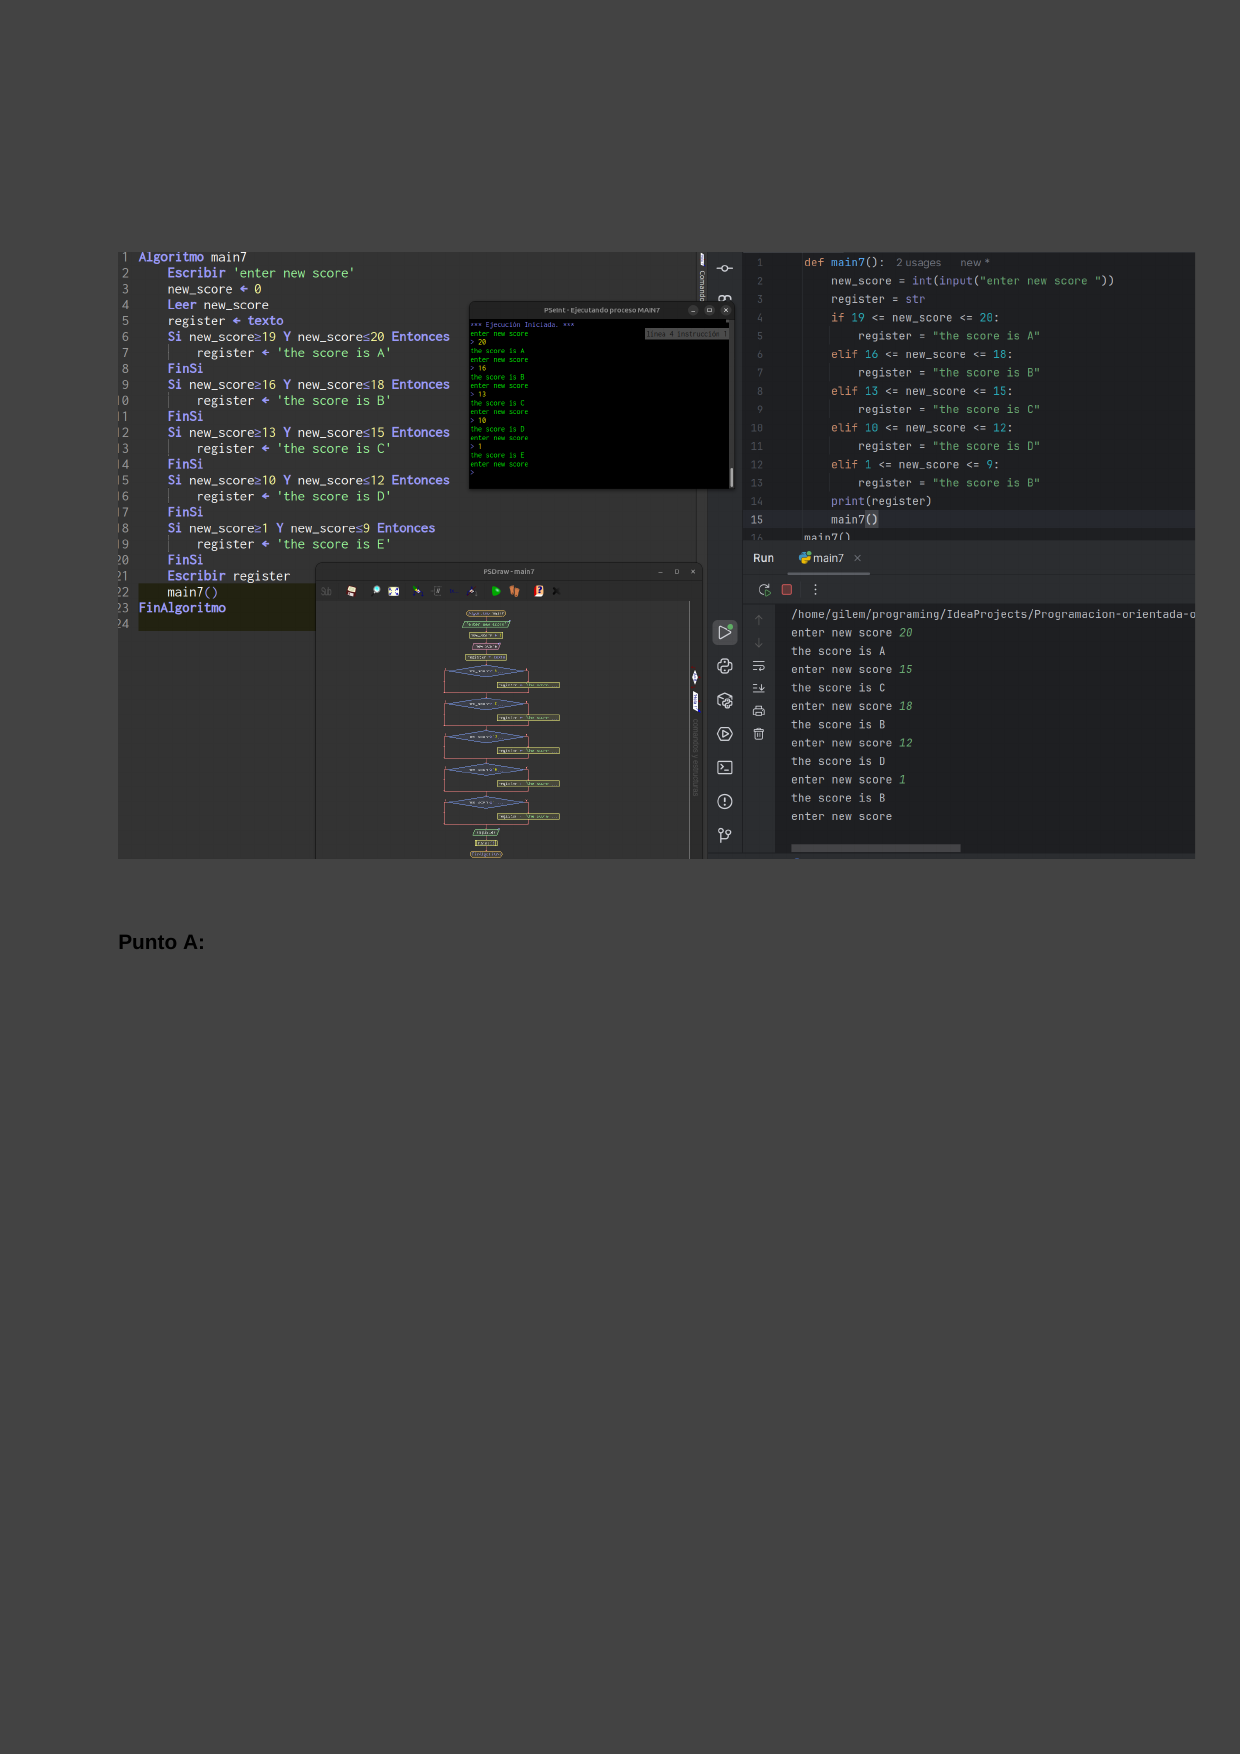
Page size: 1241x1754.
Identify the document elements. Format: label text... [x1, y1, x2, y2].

text Punto A: [118, 930, 1196, 954]
picture [118, 252, 1196, 859]
